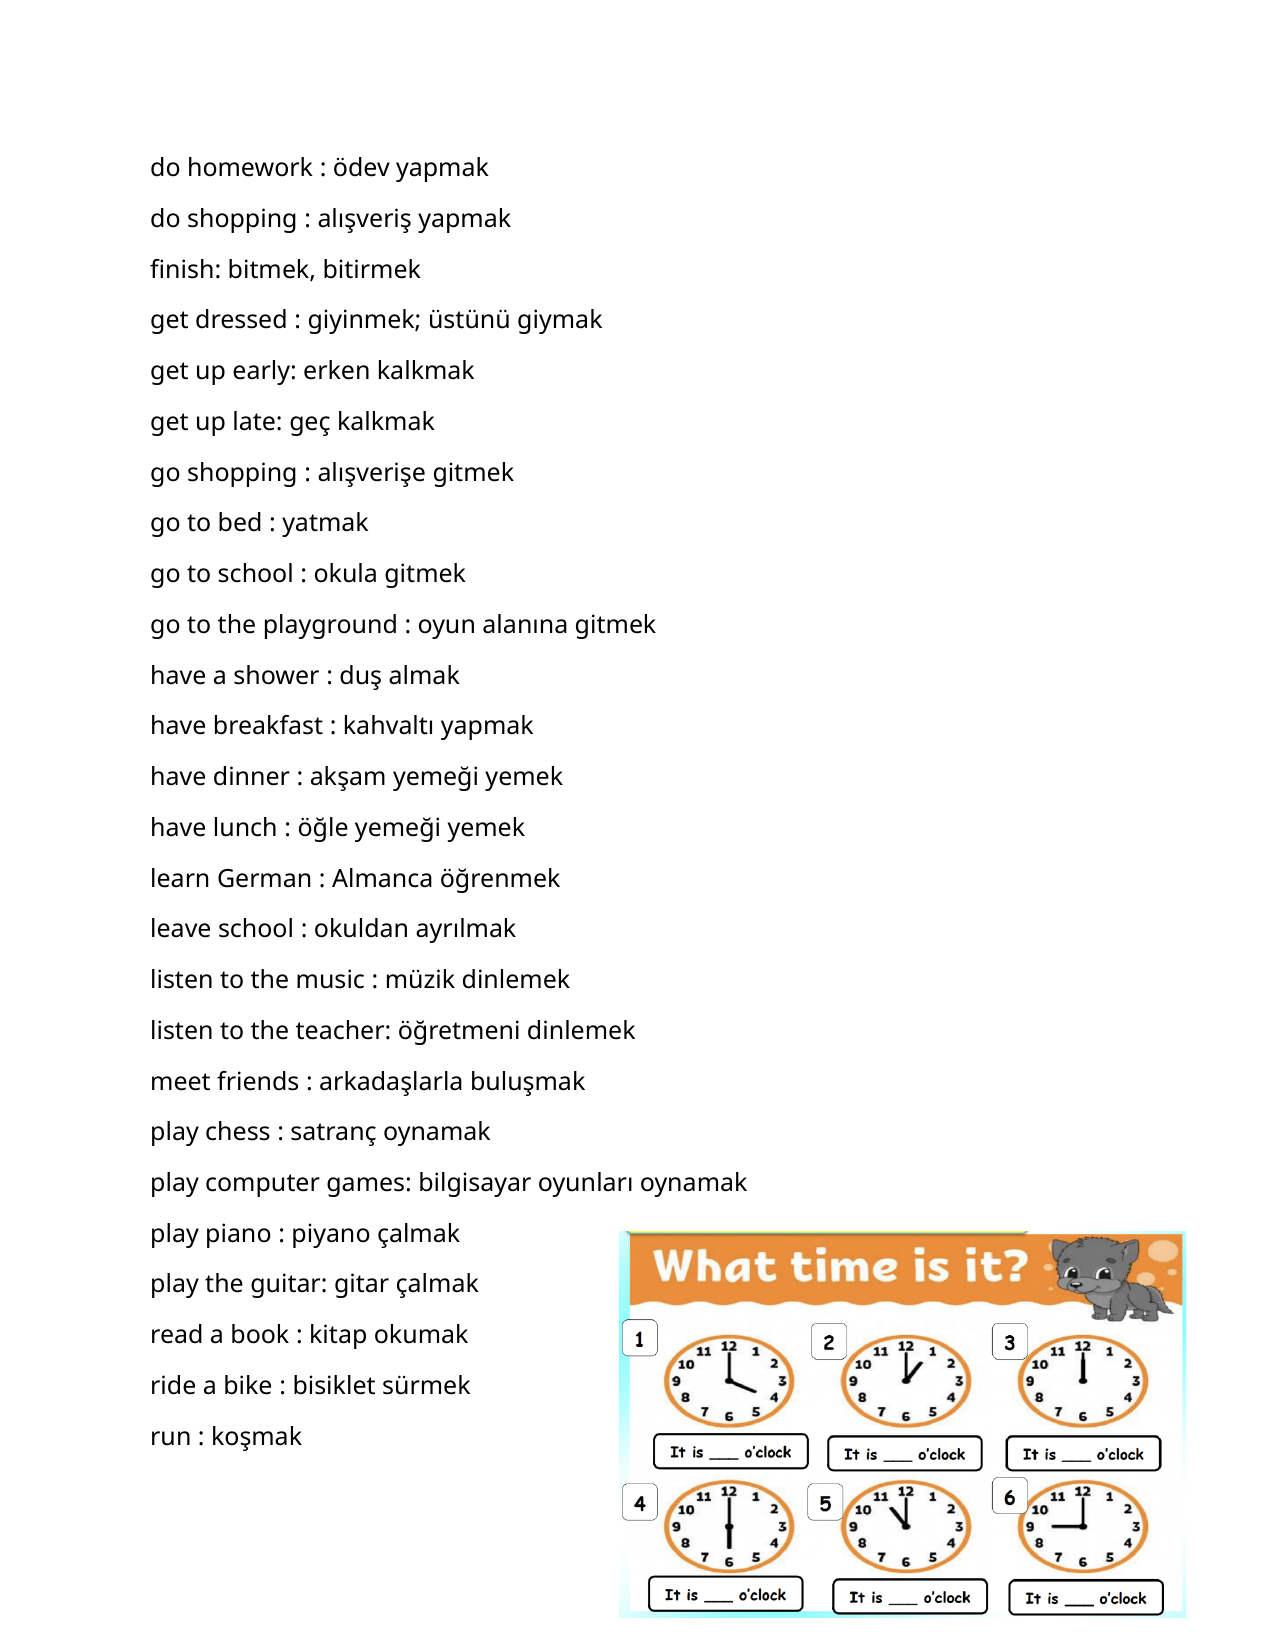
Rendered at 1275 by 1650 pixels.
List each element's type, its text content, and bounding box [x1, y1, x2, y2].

text finish: bitmek, bitirmek [150, 251, 1125, 286]
text meet friends : arkadaşlarla buluşmak [150, 1063, 1125, 1097]
text go to school : okula gitmek [150, 556, 1125, 590]
text play computer games: bilgisayar oyunları oynamak [150, 1164, 1125, 1199]
text play piano : piyano çalmak [150, 1215, 1125, 1249]
text have breakfast : kahvaltı yapmak [150, 708, 1125, 742]
text run : koşmak [150, 1418, 1125, 1452]
text listen to the music : müzik dinlemek [150, 962, 1125, 996]
text go to bed : yatmak [150, 505, 1125, 539]
text read a book : kitap okumak [150, 1317, 1125, 1351]
picture [618, 1231, 1187, 1618]
text do homework : ödev yapmak [150, 150, 1125, 184]
text learn German : Almanca öğrenmek [150, 860, 1125, 894]
text get up late: geç kalkmak [150, 404, 1125, 438]
text have a shower : duş almak [150, 657, 1125, 691]
text go to the playground : oyun alanına gitmek [150, 607, 1125, 641]
text go shopping : alışverişe gitmek [150, 454, 1125, 488]
text listen to the teacher: öğretmeni dinlemek [150, 1012, 1125, 1046]
text do shopping : alışveriş yapmak [150, 201, 1125, 235]
text get dressed : giyinmek; üstünü giymak [150, 302, 1125, 336]
text ride a bike : bisiklet sürmek [150, 1367, 1125, 1402]
text leave school : okuldan ayrılmak [150, 911, 1125, 945]
text have dinner : akşam yemeği yemek [150, 759, 1125, 793]
text play chess : satranç oynamak [150, 1114, 1125, 1148]
text have lunch : öğle yemeği yemek [150, 809, 1125, 843]
text get up early: erken kalkmak [150, 353, 1125, 387]
text play the guitar: gitar çalmak [150, 1266, 1125, 1300]
